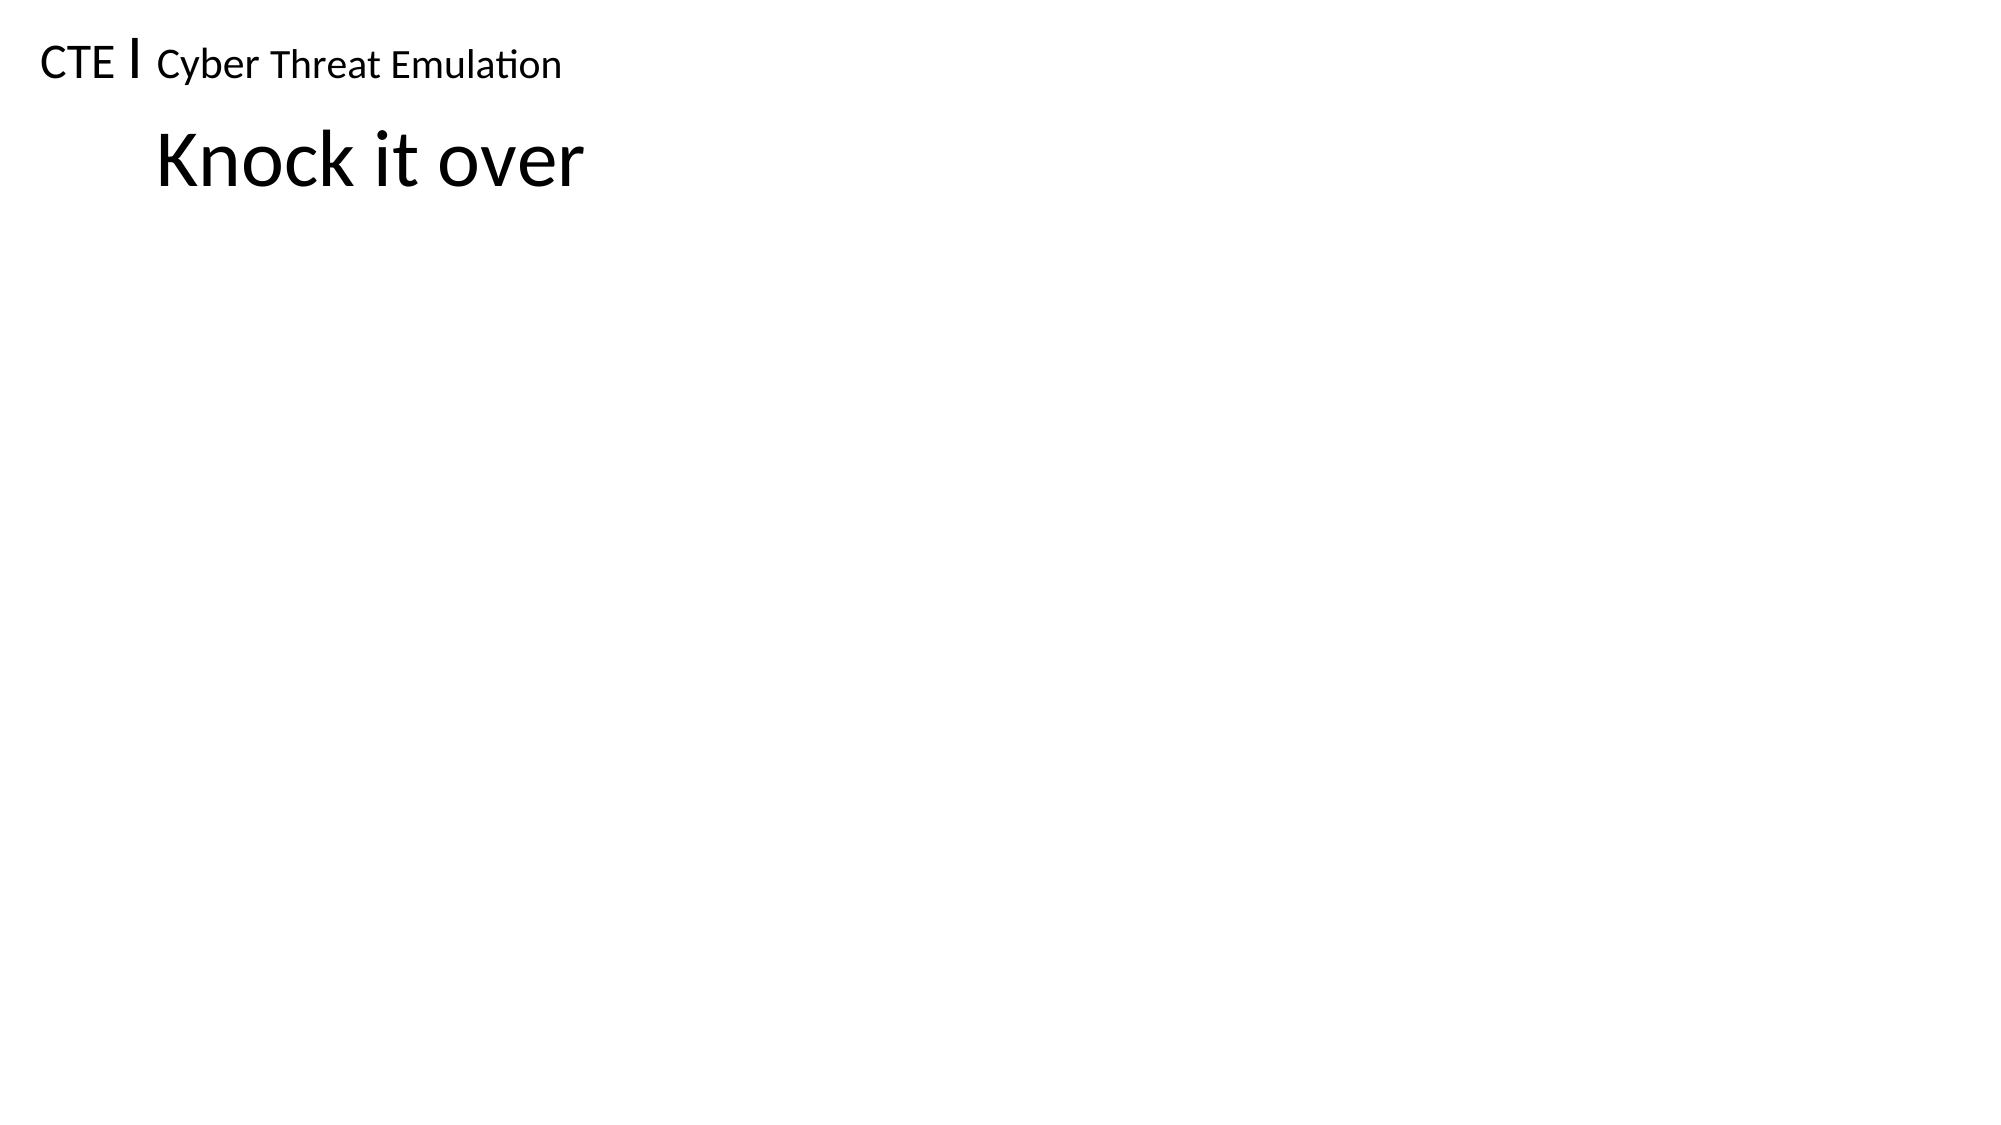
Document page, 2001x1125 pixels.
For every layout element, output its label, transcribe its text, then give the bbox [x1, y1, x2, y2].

text Knock it over [156, 107, 1936, 206]
